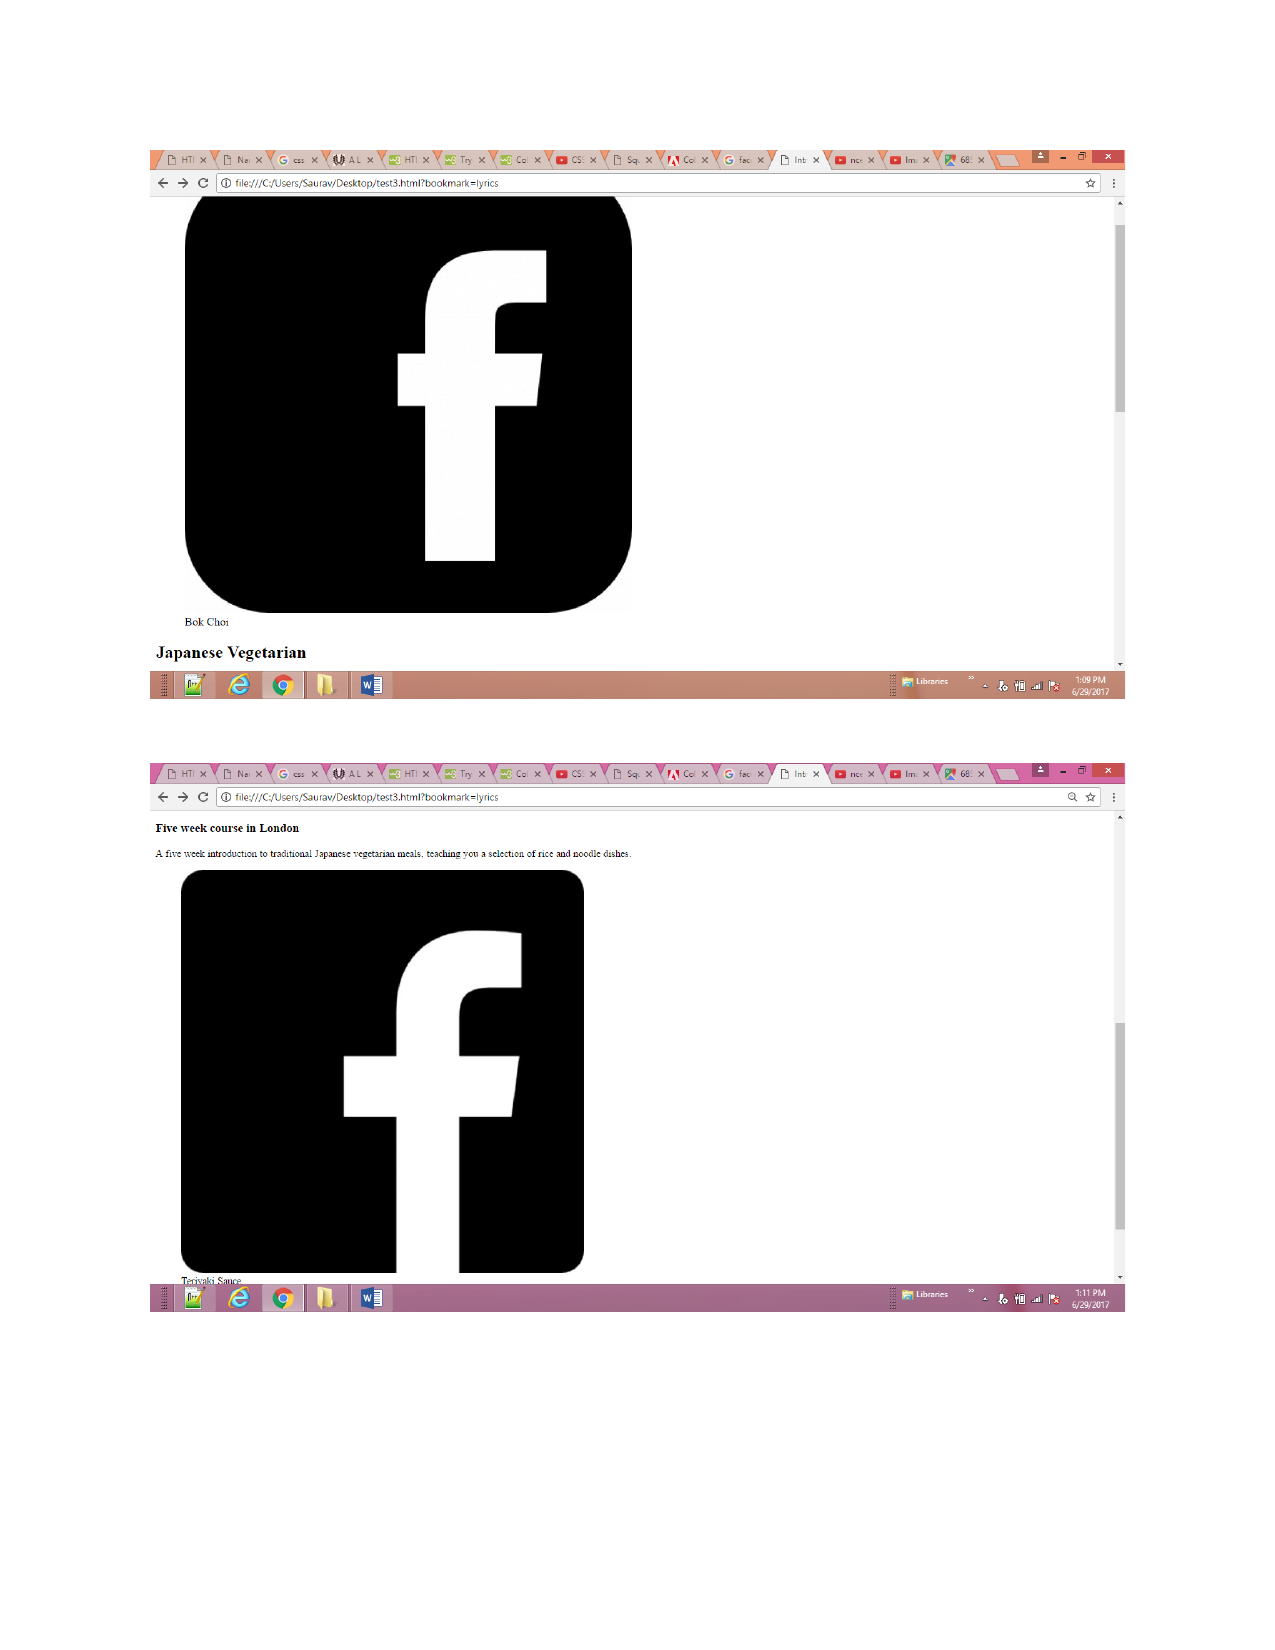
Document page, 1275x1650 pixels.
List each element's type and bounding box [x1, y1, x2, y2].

picture [150, 763, 1125, 1312]
picture [150, 150, 1125, 699]
